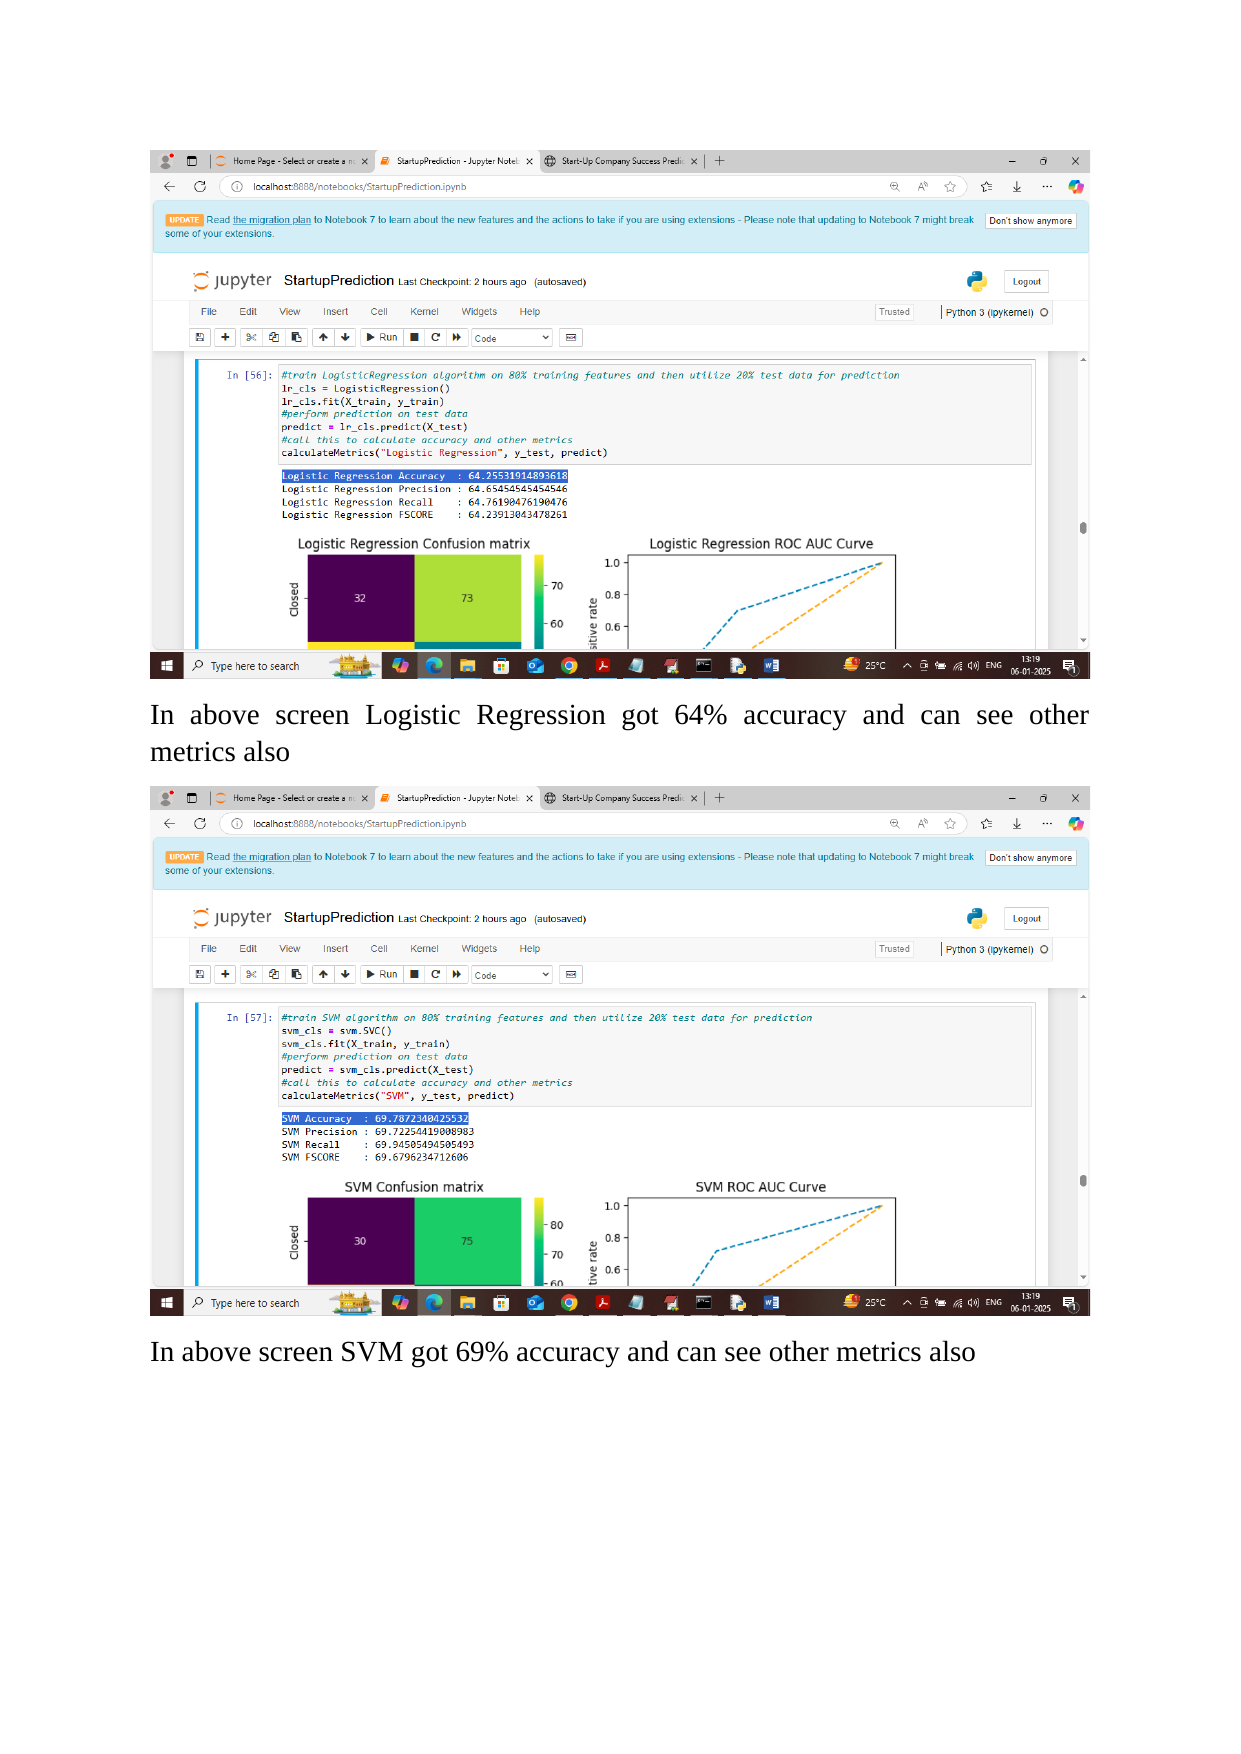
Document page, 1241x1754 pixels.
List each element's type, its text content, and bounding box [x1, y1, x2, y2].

picture [150, 150, 1091, 679]
text In above screen Logistic Regression got 64% accuracy and can see other metrics also [150, 697, 1090, 767]
picture [150, 786, 1091, 1316]
text In above screen SVM got 69% accuracy and can see other metrics also [150, 1334, 1090, 1367]
